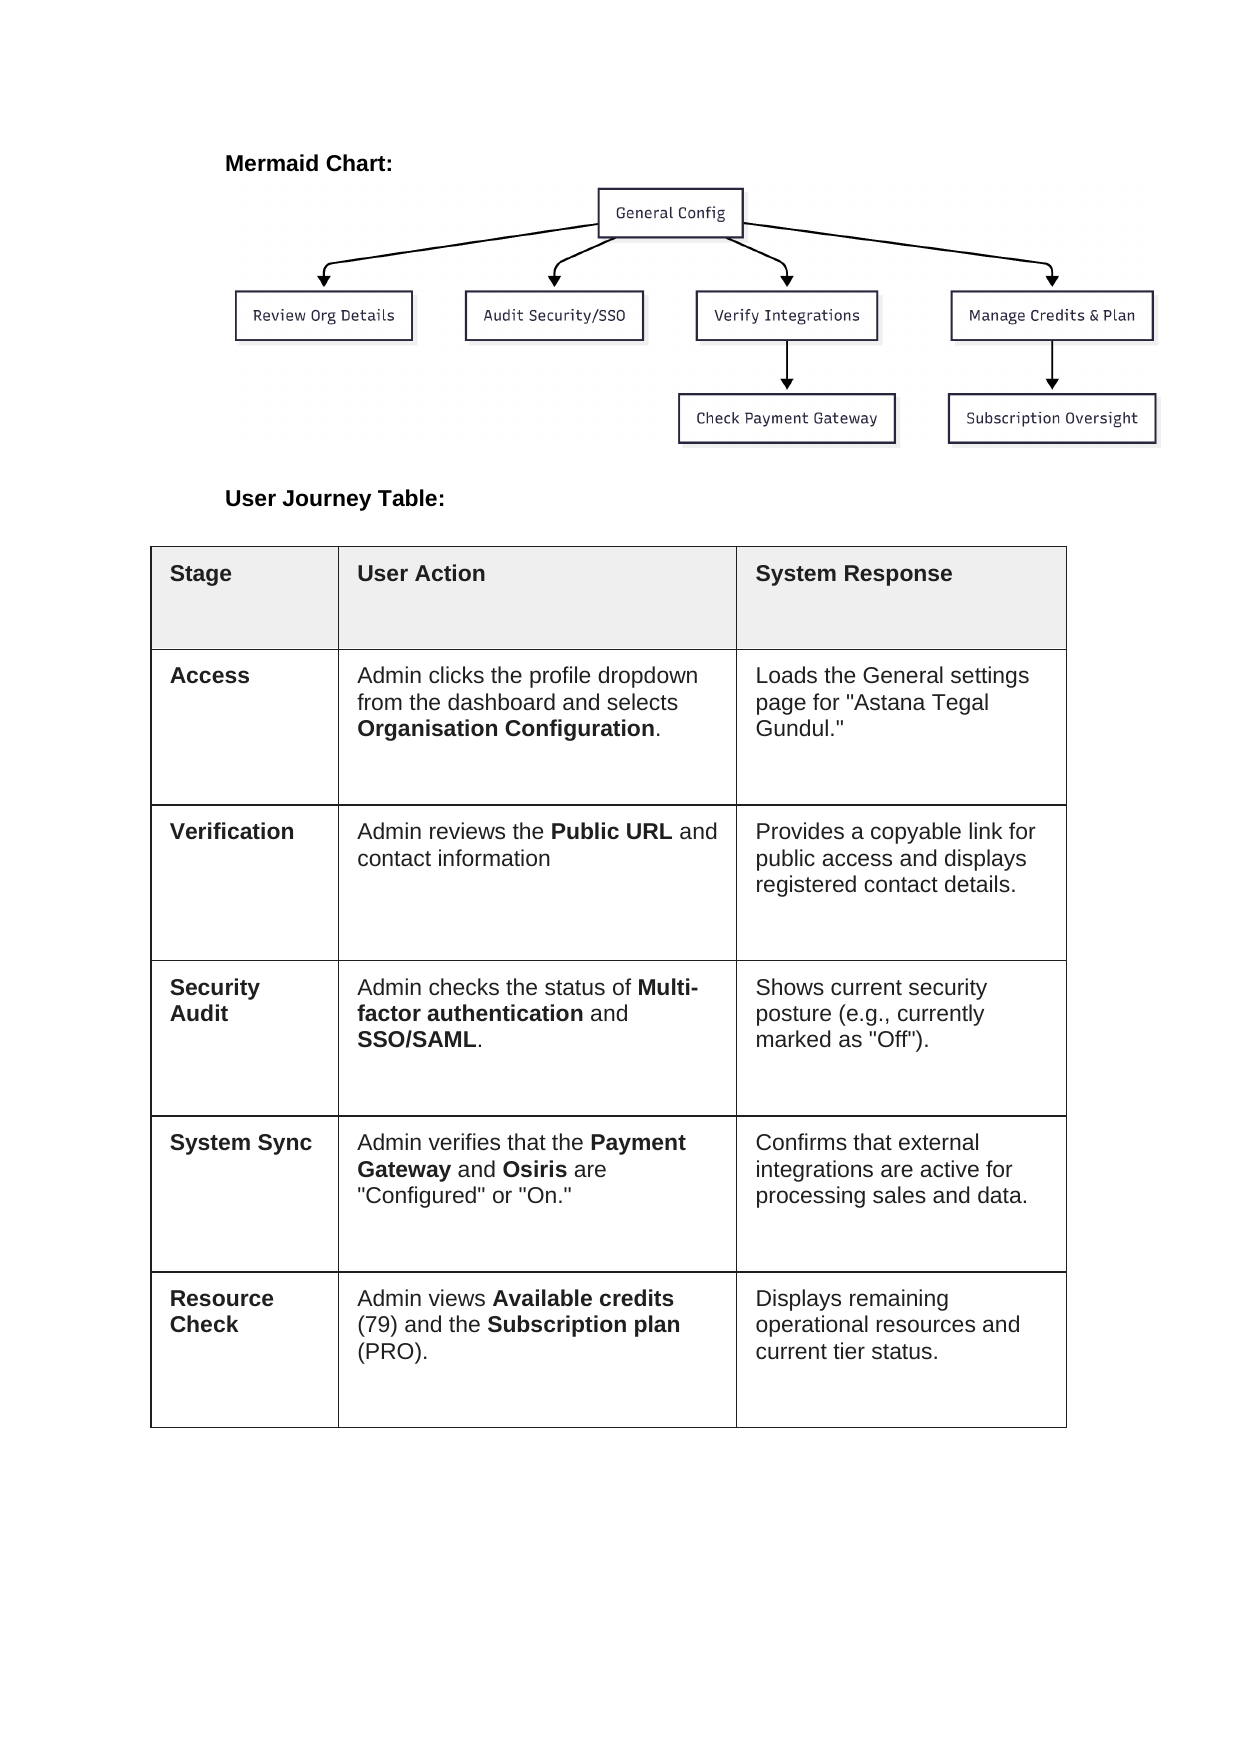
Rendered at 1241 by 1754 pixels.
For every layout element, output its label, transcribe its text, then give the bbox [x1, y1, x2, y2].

table_cell Admin reviews the Public URL and contact information [339, 806, 736, 960]
table_cell Confirms that external integrations are active for processing sales and data. [737, 1117, 1066, 1271]
table_cell Verification [152, 806, 338, 960]
table_header User Action [339, 547, 736, 648]
table_cell Admin views Available credits (79) and the Subscription plan (PRO). [339, 1273, 736, 1427]
table_cell Access [152, 650, 338, 804]
table_cell Shows current security posture (e.g., currently marked as "Off"). [737, 961, 1066, 1115]
table_cell Admin checks the status of Multi-factor authentication and SSO/SAML. [339, 961, 736, 1115]
table_header Stage [152, 547, 338, 648]
table_cell Displays remaining operational resources and current tier status. [737, 1273, 1066, 1427]
table_cell Resource Check [152, 1273, 338, 1427]
table_cell System Sync [152, 1117, 338, 1271]
picture [225, 180, 1166, 451]
table_header System Response [737, 547, 1066, 648]
table_cell Admin clicks the profile dropdown from the dashboard and selects Organisation Configuration. [339, 650, 736, 804]
table_cell Loads the General settings page for "Astana Tegal Gundul." [737, 650, 1066, 804]
text Mermaid Chart: [225, 150, 1090, 176]
table_cell Security Audit [152, 961, 338, 1115]
text User Journey Table: [225, 485, 1090, 511]
table_cell Provides a copyable link for public access and displays registered contact details. [737, 806, 1066, 960]
table_cell Admin verifies that the Payment Gateway and Osiris are "Configured" or "On." [339, 1117, 736, 1271]
